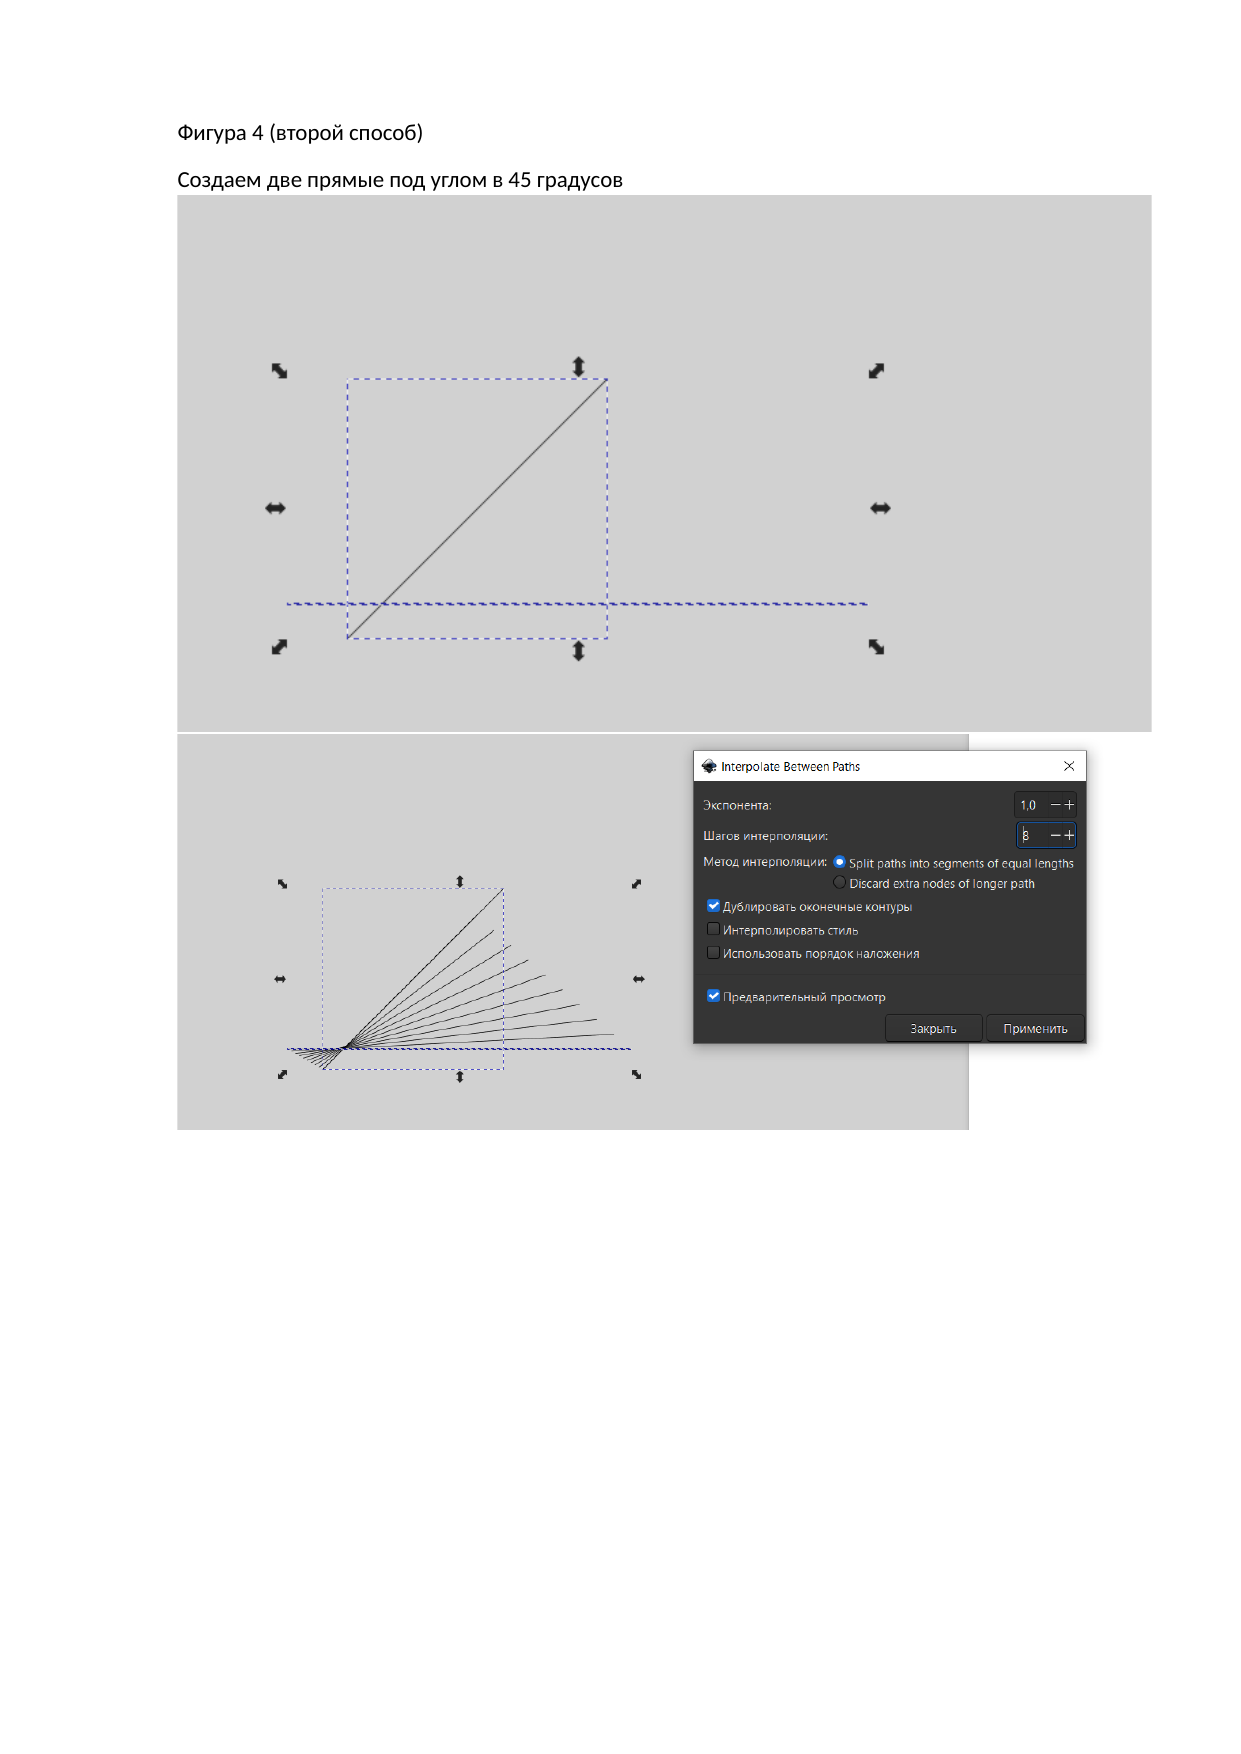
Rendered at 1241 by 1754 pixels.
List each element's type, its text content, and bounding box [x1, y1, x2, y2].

picture [177, 734, 1152, 1130]
picture [177, 195, 1152, 732]
text Фигура 4 (второй способ) [177, 118, 1152, 146]
text Создаем две прямые под углом в 45 градусов [177, 165, 1152, 195]
